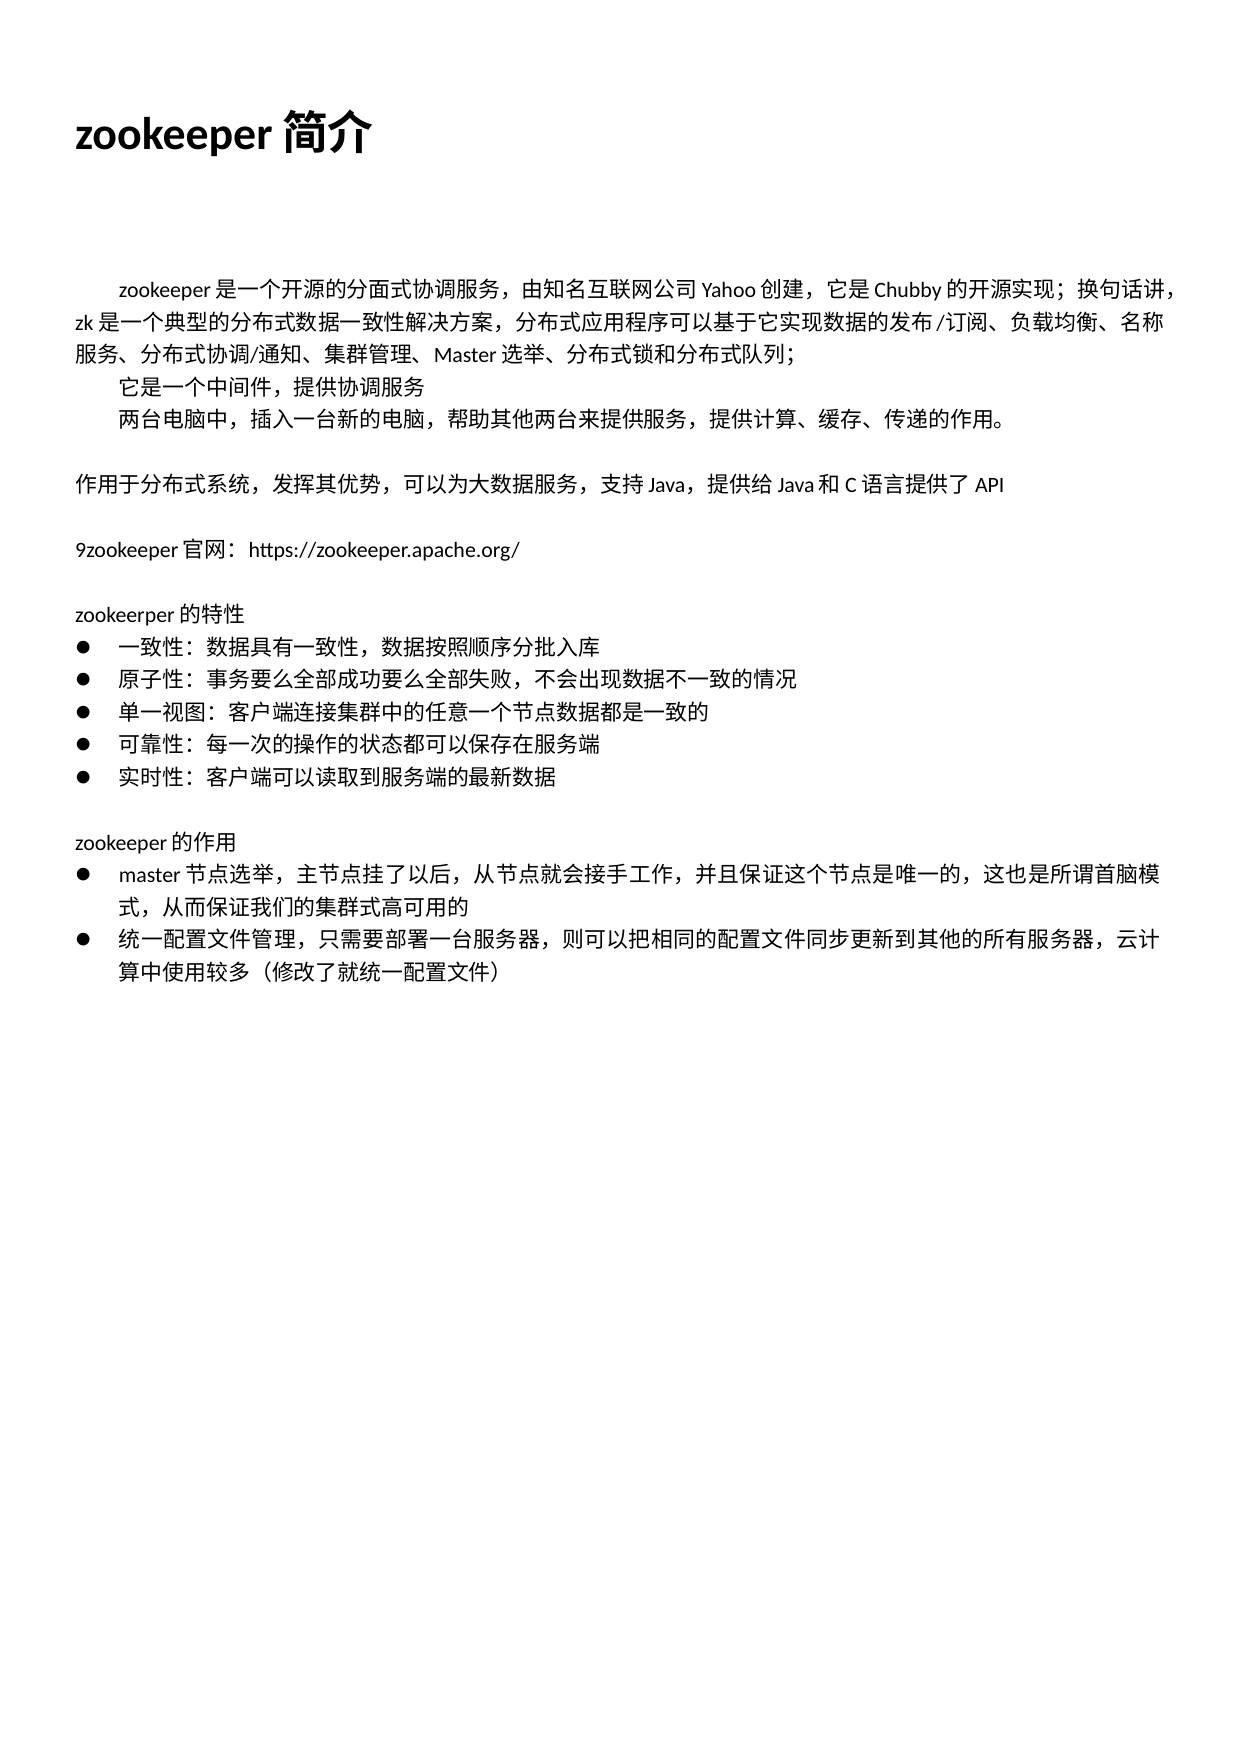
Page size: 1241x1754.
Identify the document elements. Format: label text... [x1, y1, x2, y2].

list master节点选举，主节点挂了以后，从节点就会接手工作，并且保证这个节点是唯一的，这也是所谓首脑模式，从而保证我们的集群式高可用的 [75, 857, 1165, 922]
text 9zookeeper官网：https://zookeeper.apache.org/ [75, 532, 1165, 564]
text zookeeper是一个开源的分面式协调服务，由知名互联网公司Yahoo创建，它是Chubby的开源实现；换句话讲，zk是一个典型的分布式数据一致性解决方案，分布式应用程序可以基于它实现数据的发布/订阅、负载均衡、名称服务、分布式协调/通知、集群管理、Master选举、分布式锁和分布式队列； [75, 272, 1165, 369]
list 统一配置文件管理，只需要部署一台服务器，则可以把相同的配置文件同步更新到其他的所有服务器，云计算中使用较多（修改了就统一配置文件） [75, 922, 1165, 987]
list 一致性：数据具有一致性，数据按照顺序分批入库 [75, 629, 1165, 662]
list 可靠性：每一次的操作的状态都可以保存在服务端 [75, 727, 1165, 759]
text 两台电脑中，插入一台新的电脑，帮助其他两台来提供服务，提供计算、缓存、传递的作用。 [75, 402, 1165, 434]
text zookeerper的特性 [75, 597, 1165, 629]
text 作用于分布式系统，发挥其优势，可以为大数据服务，支持Java，提供给Java和C语言提供了API [75, 467, 1165, 499]
subtitle zookeeper简介 [75, 81, 1165, 178]
list 实时性：客户端可以读取到服务端的最新数据 [75, 759, 1165, 792]
text 它是一个中间件，提供协调服务 [75, 369, 1165, 402]
text zookeeper的作用 [75, 824, 1165, 857]
list 原子性：事务要么全部成功要么全部失败，不会出现数据不一致的情况 [75, 662, 1165, 694]
list 单一视图：客户端连接集群中的任意一个节点数据都是一致的 [75, 694, 1165, 727]
